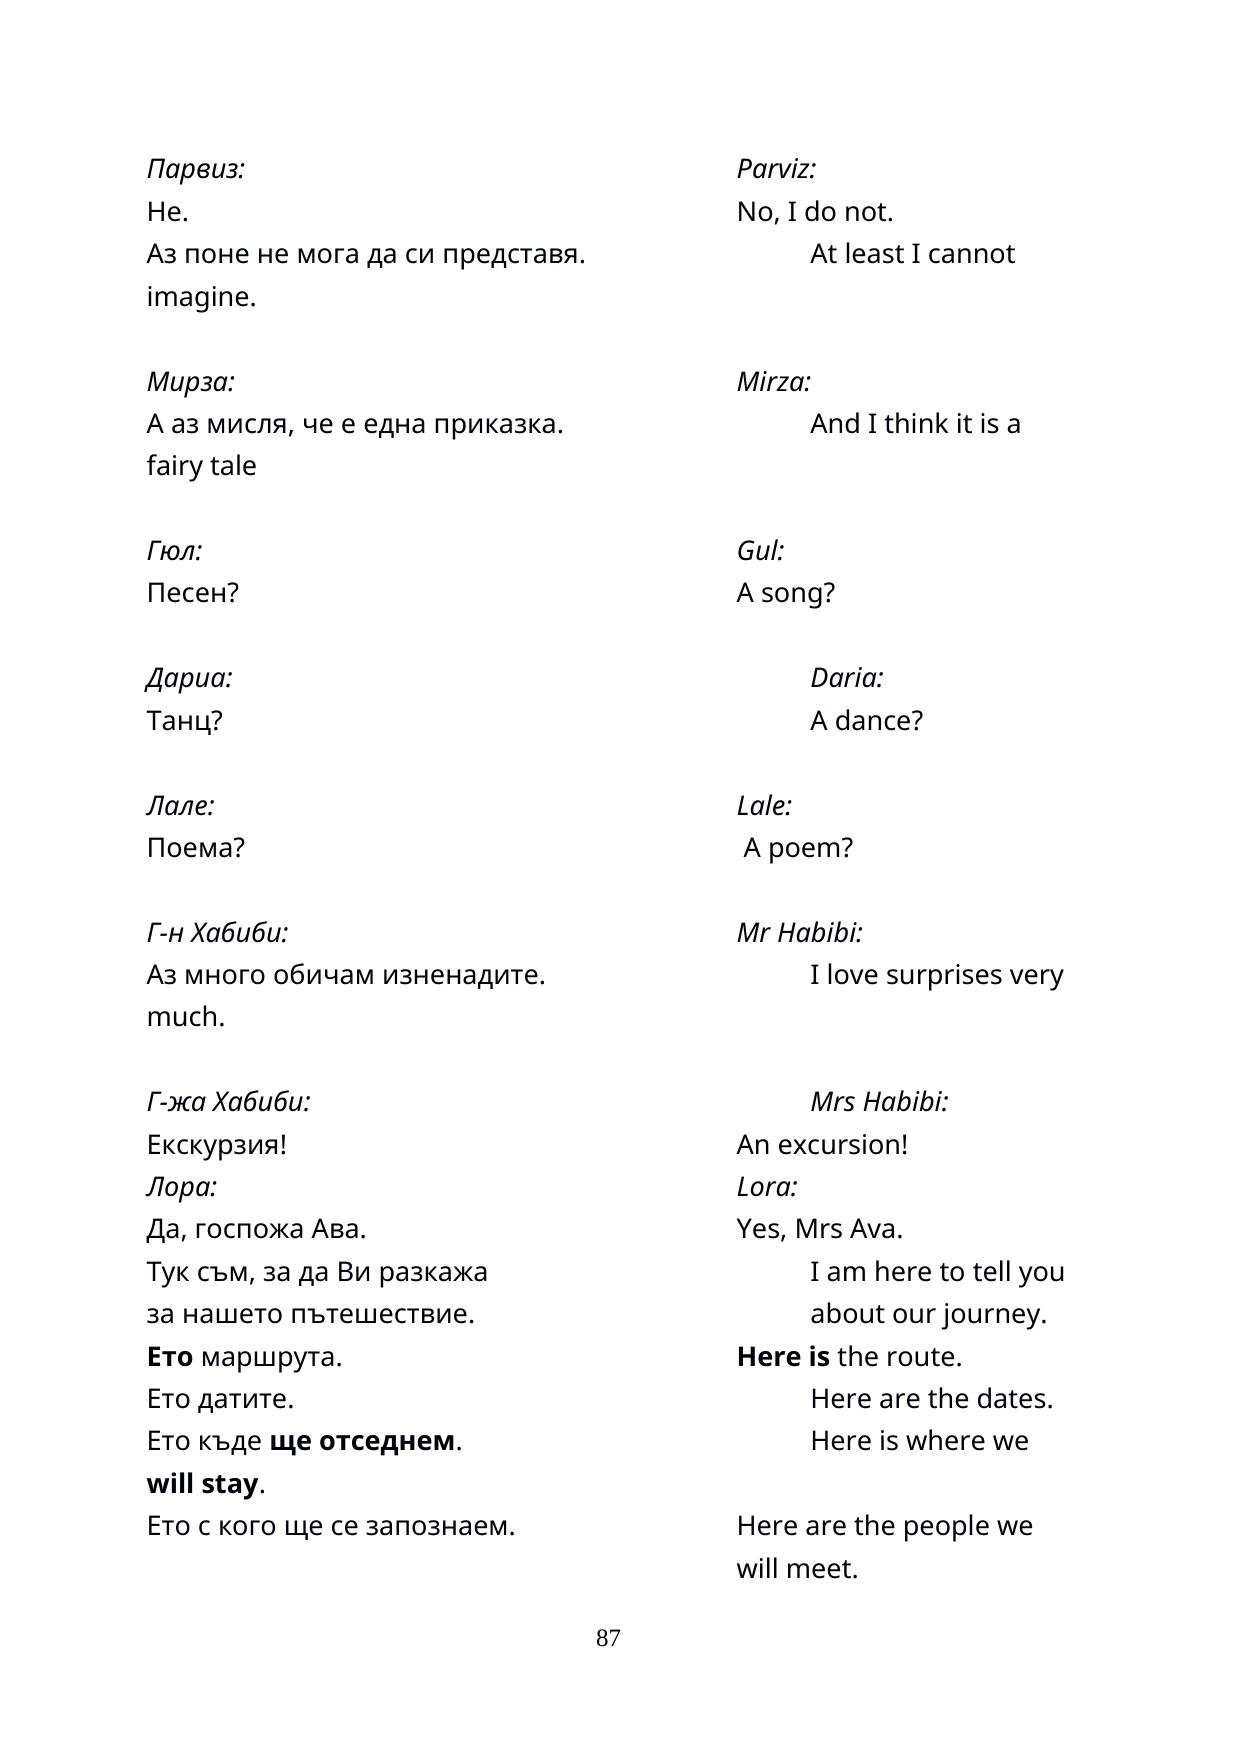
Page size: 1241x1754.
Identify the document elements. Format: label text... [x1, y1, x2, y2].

text Аз поне не мога да си представя. At least I cannot imagine. [146, 235, 1070, 314]
text Поема? A poem? [146, 828, 1070, 865]
text Лале: Lale: [146, 786, 1070, 823]
text Аз много обичам изненадите. I love surprises very much. [146, 956, 1070, 1035]
text Мирза: Mirza: [146, 362, 1070, 399]
text Тук съм, за да Ви разкажа I am here to tell you [146, 1252, 1070, 1289]
text Да, госпожа Ава. Yes, Mrs Ava. [146, 1210, 1070, 1247]
text Парвиз: Parviz: [146, 150, 1070, 187]
text Г-жа Хабиби: Mrs Habibi: [146, 1083, 1070, 1119]
text Танц? A dance? [146, 701, 1070, 738]
text Екскурзия! An excursion! [146, 1125, 1070, 1162]
text Ето с кого ще се запознаем. Here are the people we will meet. [146, 1507, 1070, 1586]
text Дариа: Daria: [146, 659, 1070, 696]
text Гюл: Gul: [146, 532, 1070, 568]
text Лора: Lora: [146, 1167, 1070, 1204]
text Ето маршрута. Here is the route. [146, 1337, 1070, 1374]
text за нашето пътешествие. about our journey. [146, 1295, 1070, 1332]
text А аз мисля, че е една приказка. And I think it is a fairy tale [146, 404, 1070, 484]
text Ето датите. Here are the dates. [146, 1379, 1070, 1416]
text Ето къде ще отседнем. Here is where we will stay. [146, 1422, 1070, 1501]
text Не. No, I do not. [146, 192, 1070, 229]
text Г-н Хабиби: Mr Habibi: [146, 913, 1070, 950]
text Песен? A song? [146, 574, 1070, 611]
